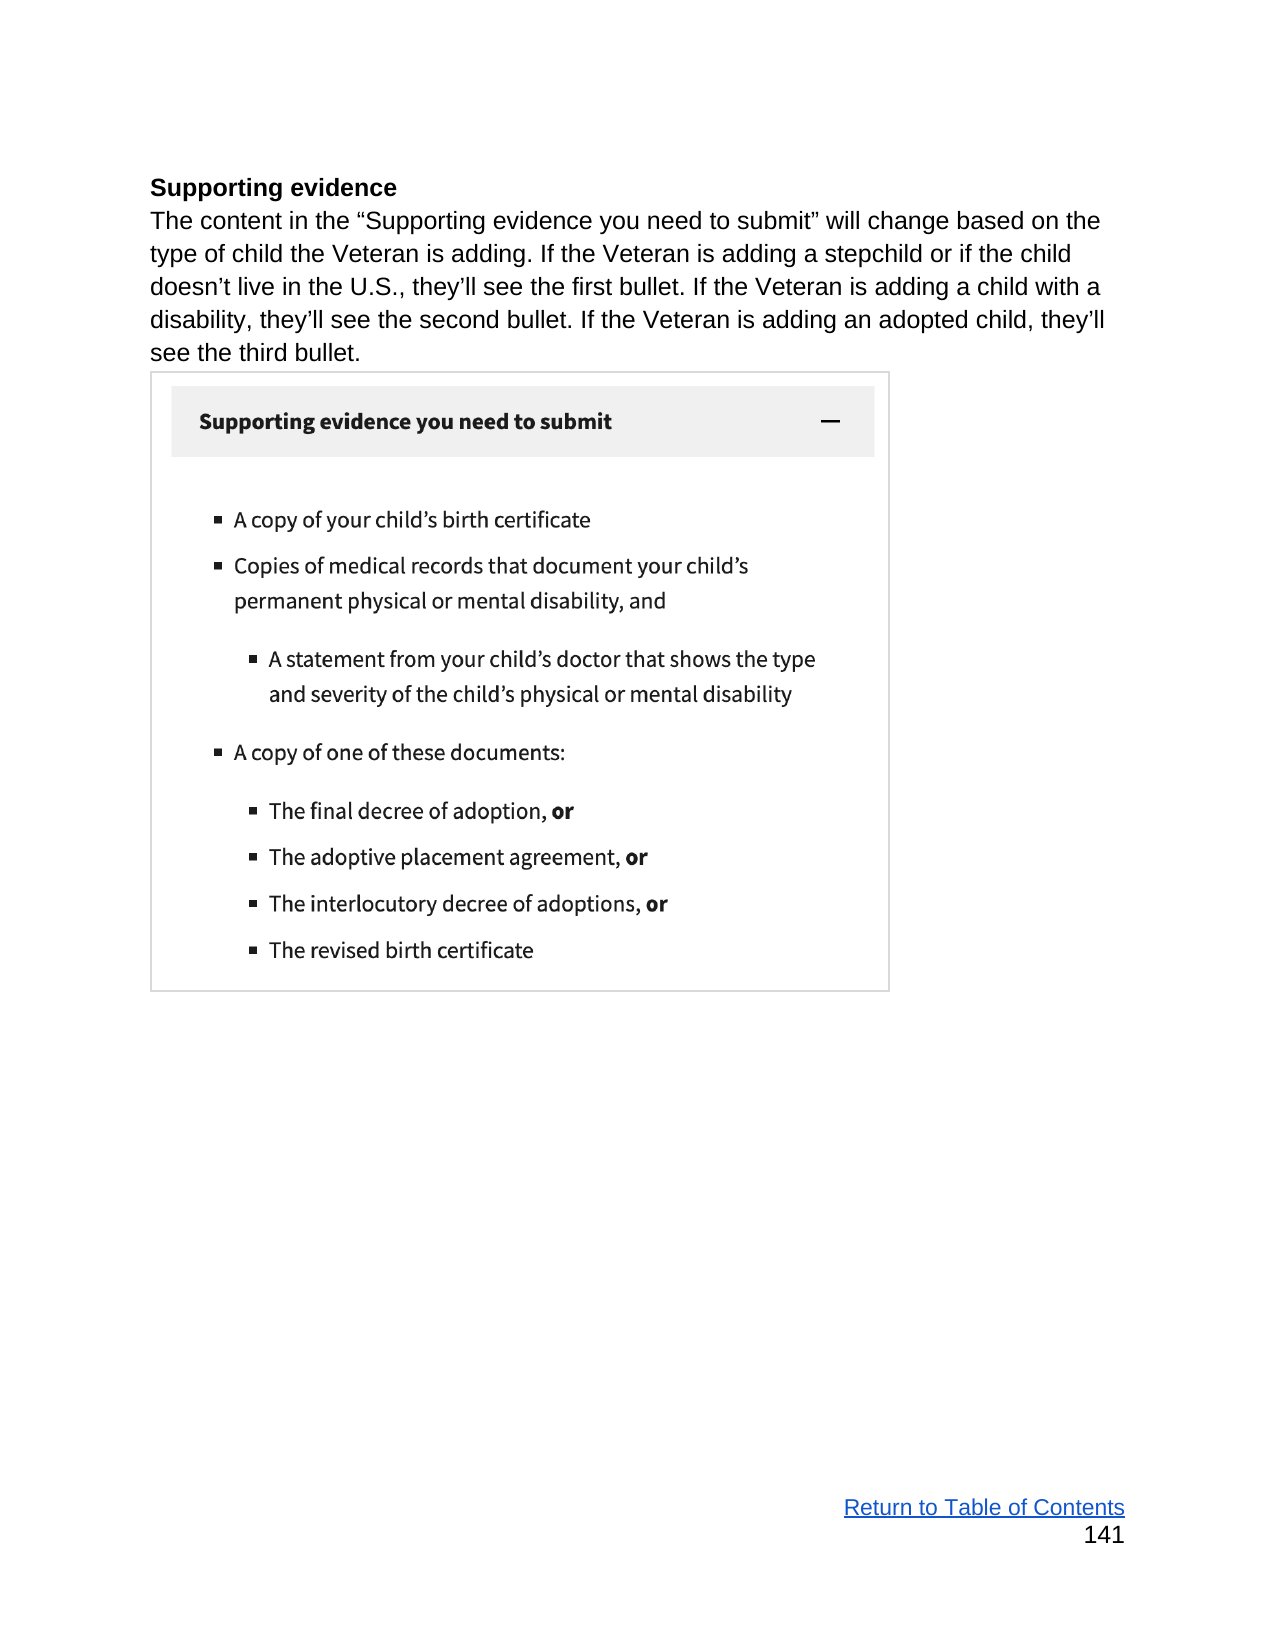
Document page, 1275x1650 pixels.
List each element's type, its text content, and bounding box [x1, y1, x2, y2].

subtitle Supporting evidence [150, 173, 1125, 202]
picture [152, 373, 888, 990]
